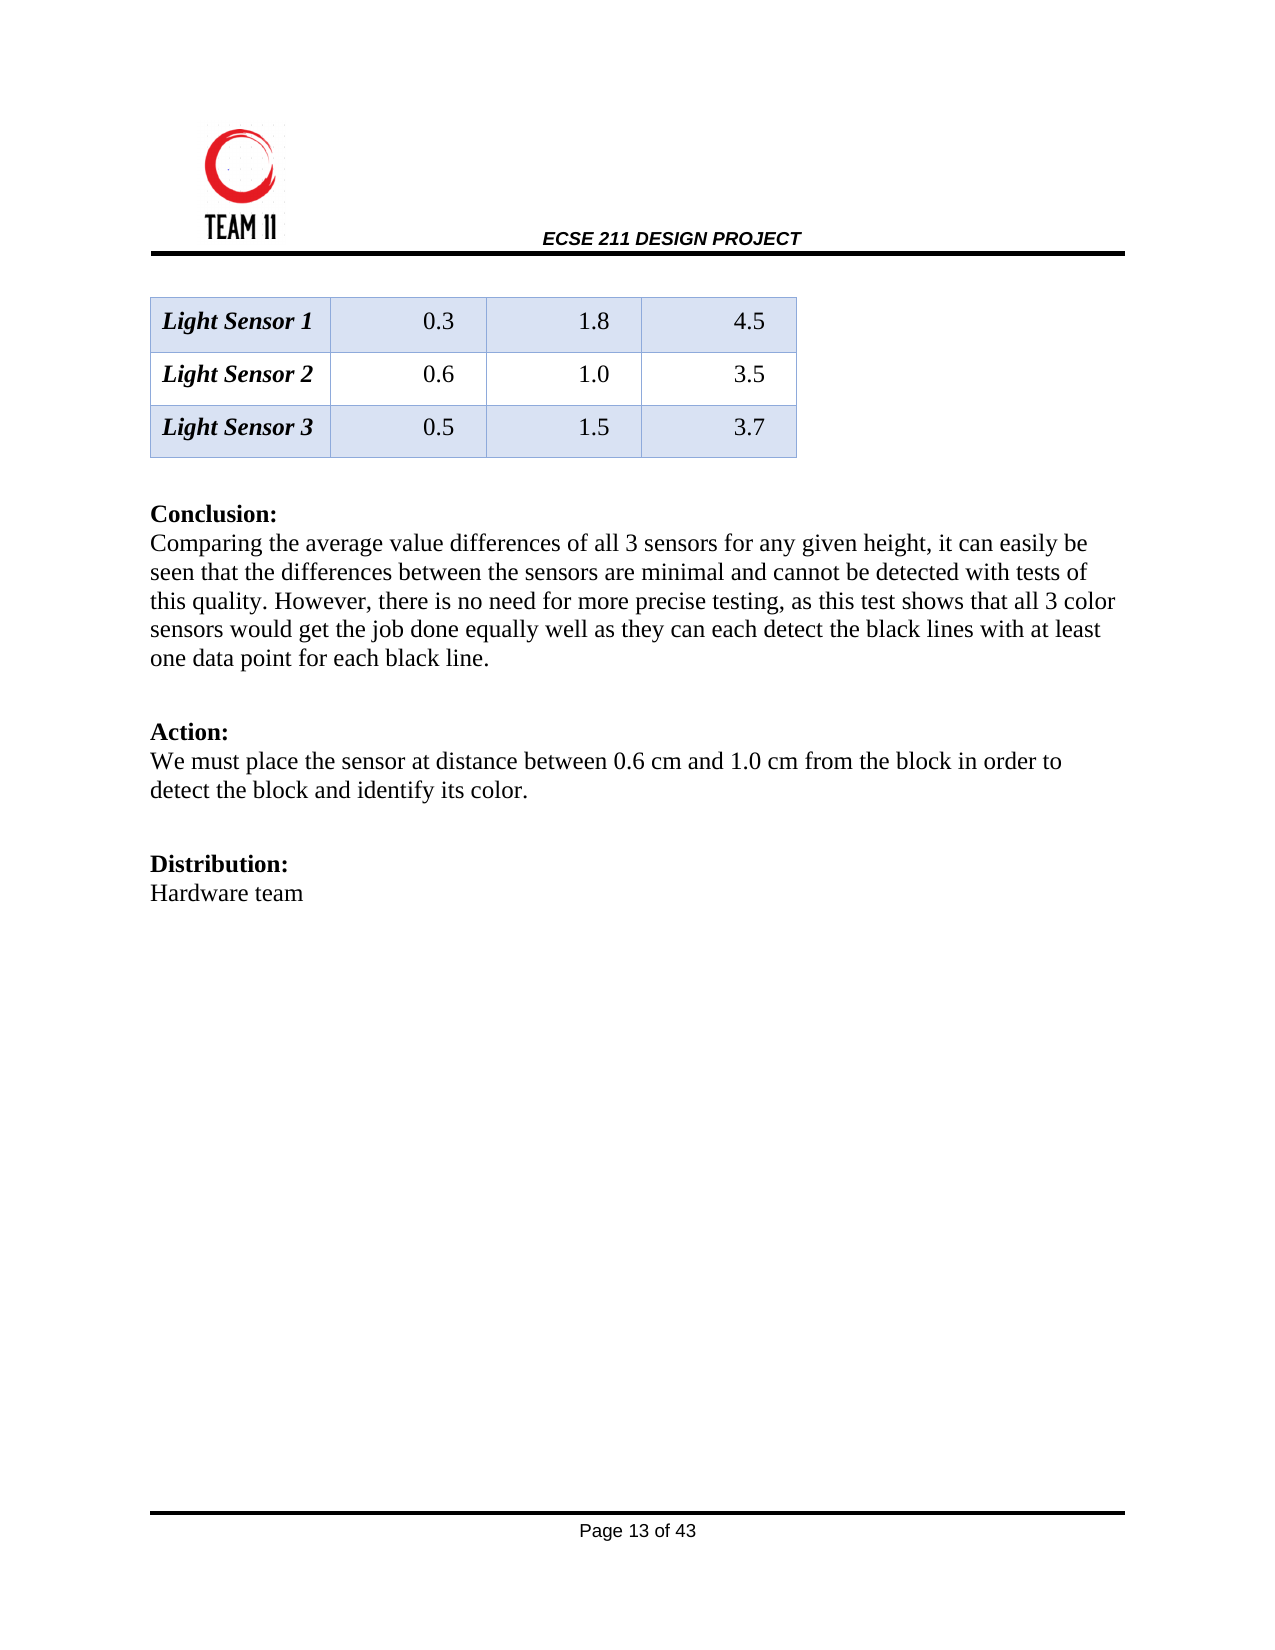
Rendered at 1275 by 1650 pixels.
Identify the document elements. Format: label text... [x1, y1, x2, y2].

table_cell 1.0 [487, 353, 641, 404]
table_cell 3.5 [642, 353, 796, 404]
table_cell 1.5 [487, 406, 641, 457]
text Action: We must place the sensor at distance between 0.6 cm and 1.0 cm from the block in order to detect the block and identify its color. [150, 689, 1125, 804]
table_cell 1.8 [487, 298, 641, 352]
picture [197, 120, 286, 245]
text Conclusion: Comparing the average value differences of all 3 sensors for any given height, it can easily be seen that the differences between the sensors are minimal and cannot be detected with tests of this quality. However, there is no need for more precise testing, as this test shows that all 3 color sensors would get the job done equally well as they can each detect the black lines with at least one data point for each black line. [150, 499, 1125, 672]
table_cell 3.7 [642, 406, 796, 457]
table_cell 0.3 [331, 298, 486, 352]
table_cell 4.5 [642, 298, 796, 352]
table_cell Light Sensor 1 [151, 298, 330, 352]
table_cell 0.6 [331, 353, 486, 404]
text Distribution: Hardware team [150, 820, 1125, 907]
table_cell 0.5 [331, 406, 486, 457]
table_cell Light Sensor 3 [151, 406, 330, 457]
table_cell Light Sensor 2 [151, 353, 330, 404]
